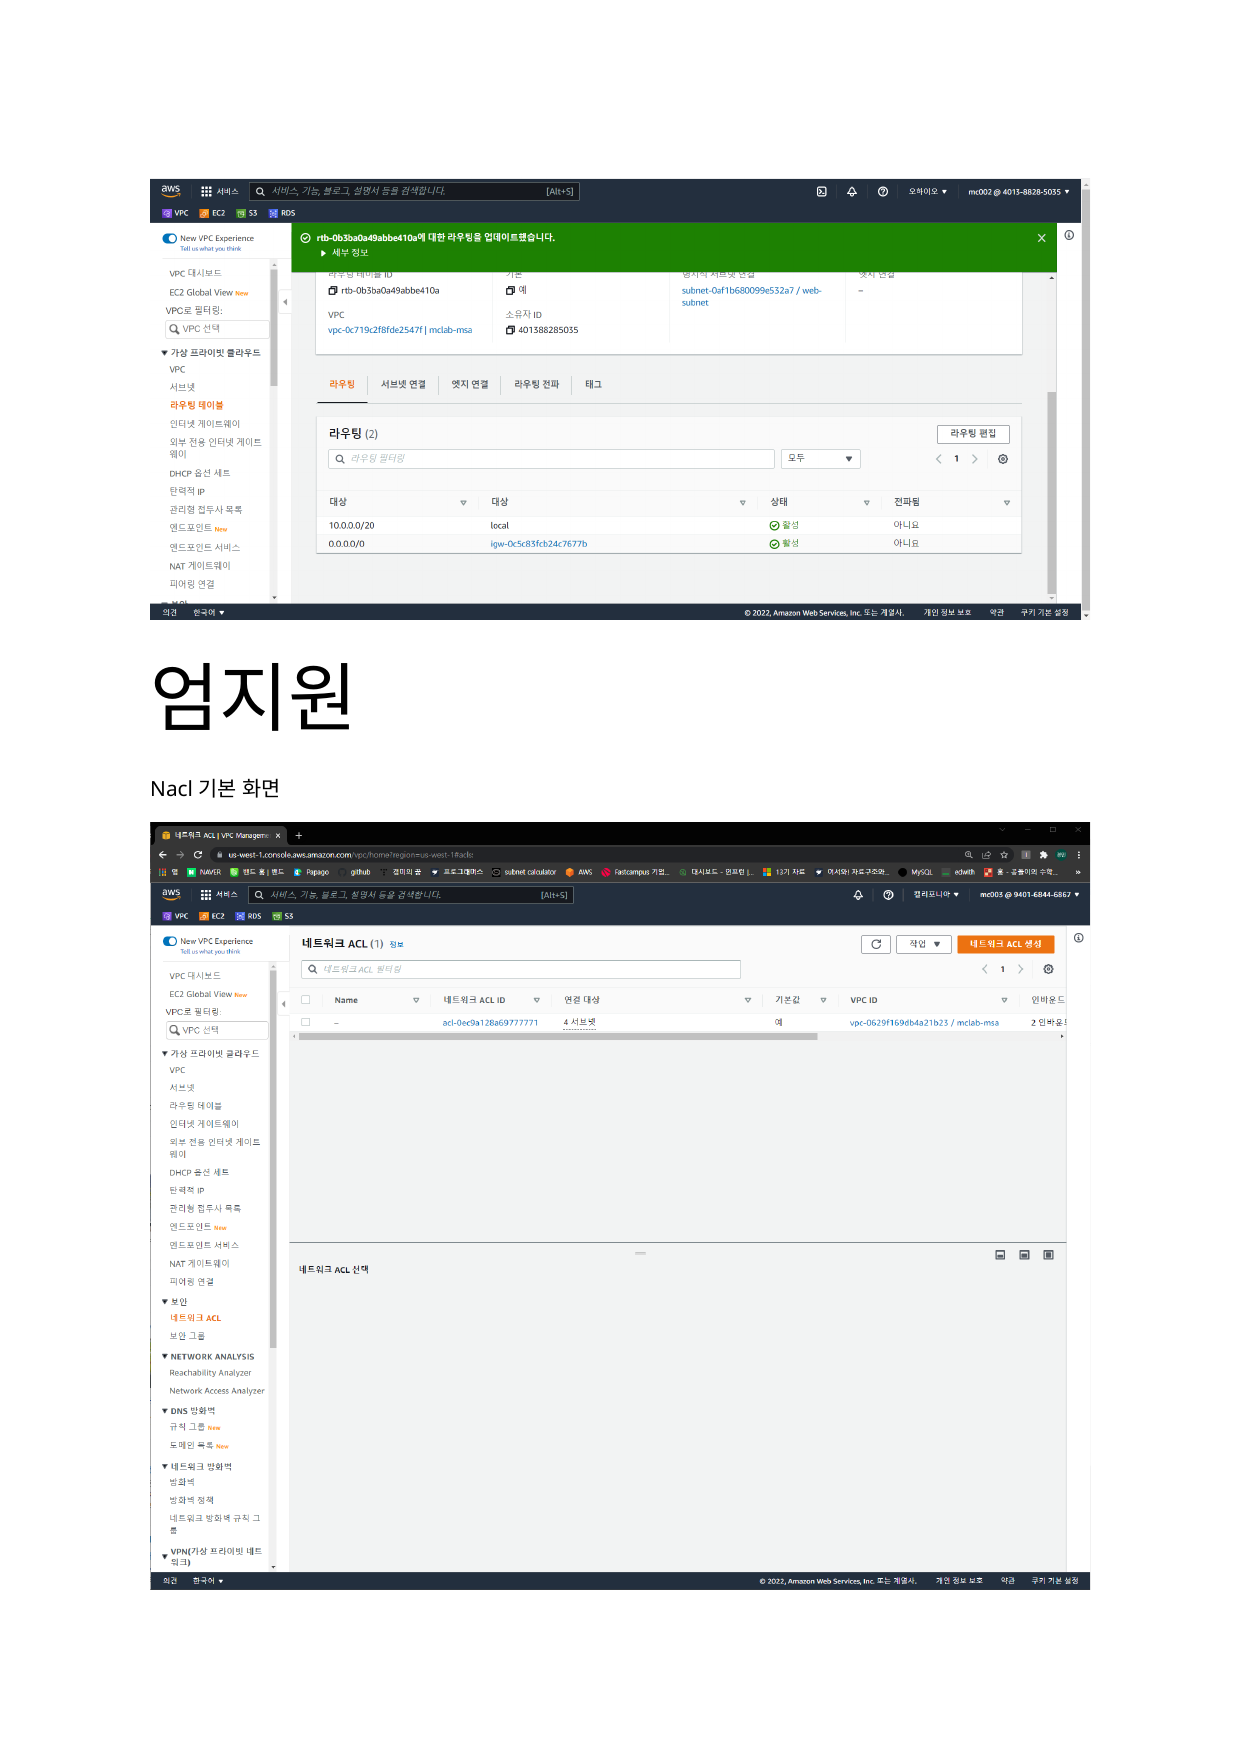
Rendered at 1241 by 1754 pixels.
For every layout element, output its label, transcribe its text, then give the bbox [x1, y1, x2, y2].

text 엄지원 [150, 639, 1090, 747]
picture [150, 822, 1091, 1590]
text Nacl 기본 화면 [150, 773, 1090, 803]
picture [150, 177, 1091, 620]
